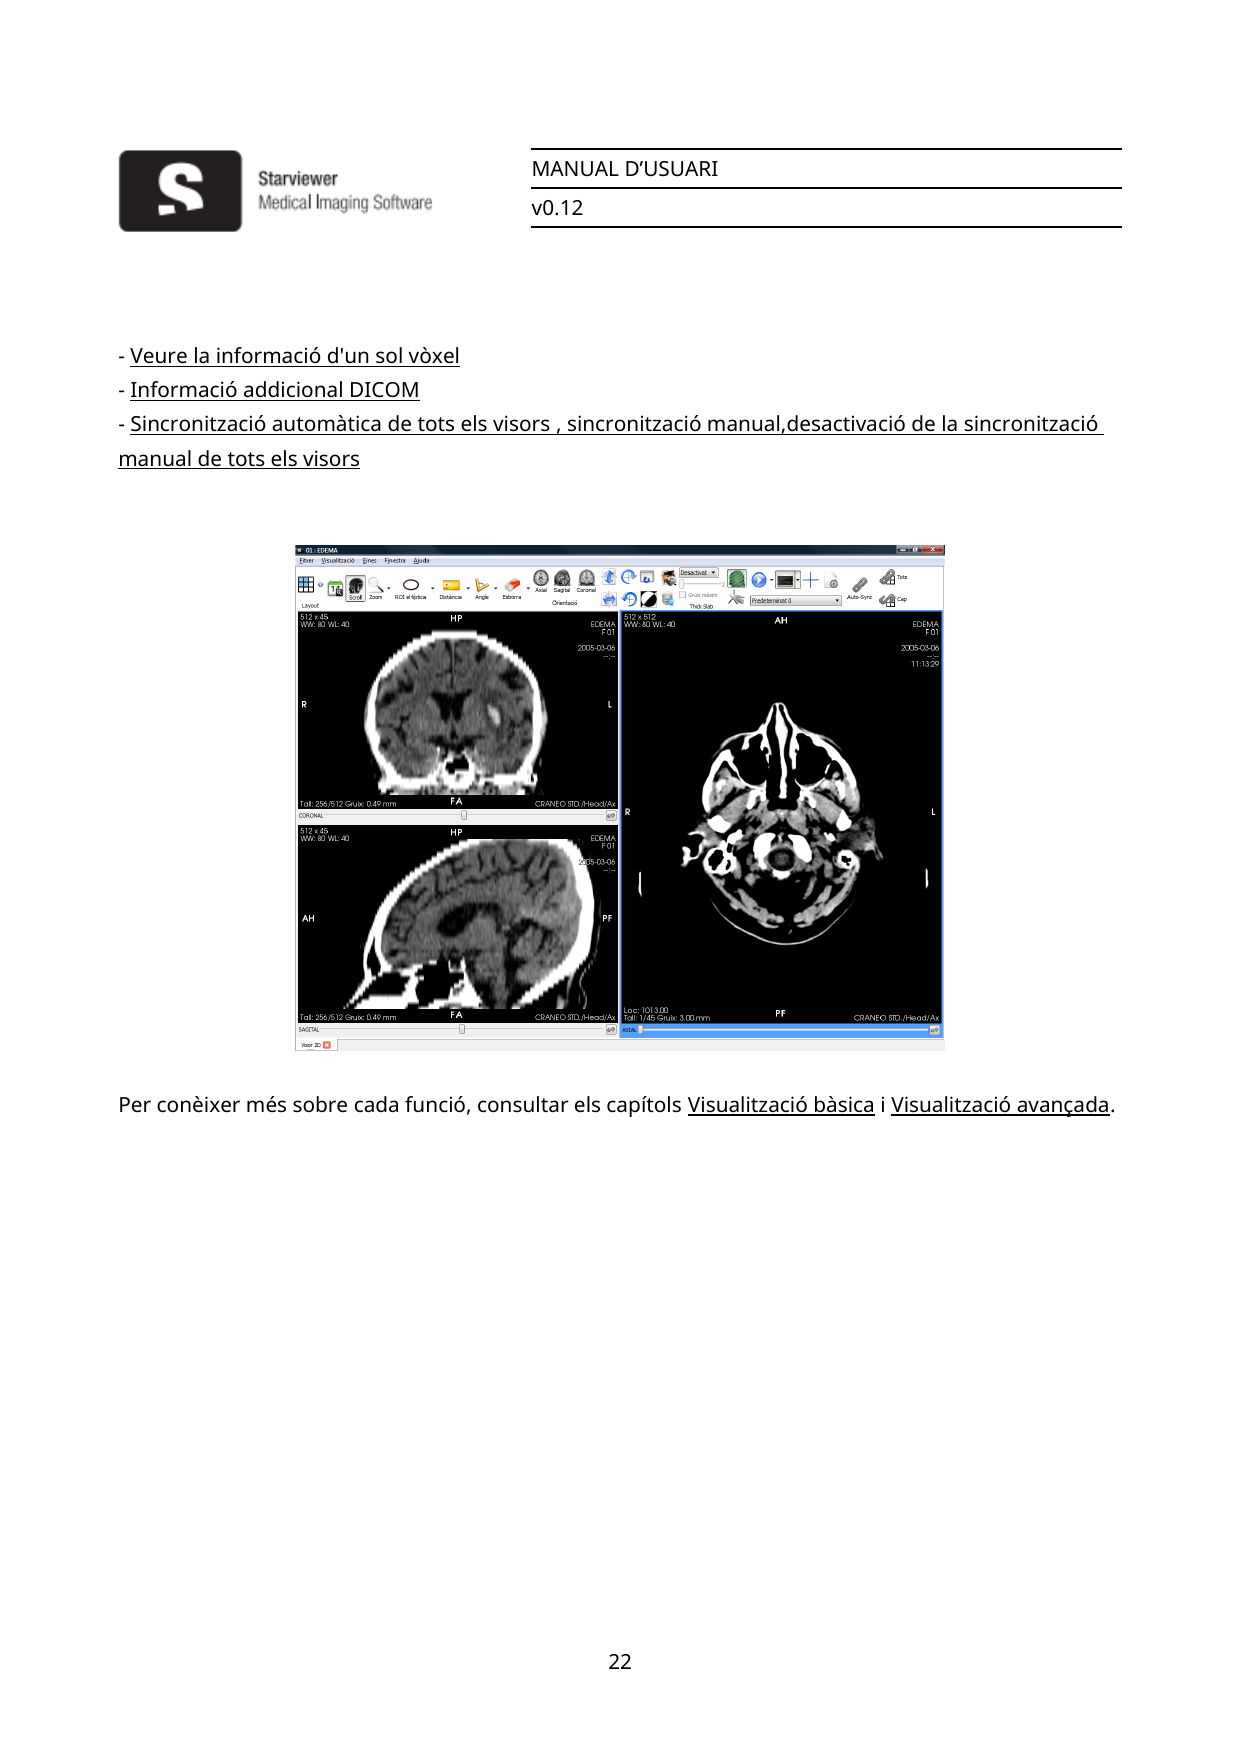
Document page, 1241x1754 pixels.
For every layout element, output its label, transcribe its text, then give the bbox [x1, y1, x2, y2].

list - Veure la informació d'un sol vòxel [118, 341, 1122, 370]
text - Sincronització automàtica de tots els visors , sincronització manual,desactivació de la sincronització manual de tots els visors [118, 409, 1122, 472]
text Per conèixer més sobre cada funció, consultar els capítols Visualització bàsica i Visualització avançada. [118, 1090, 1122, 1118]
picture [295, 545, 945, 1051]
list - Informació addicional DICOM [118, 376, 1122, 404]
